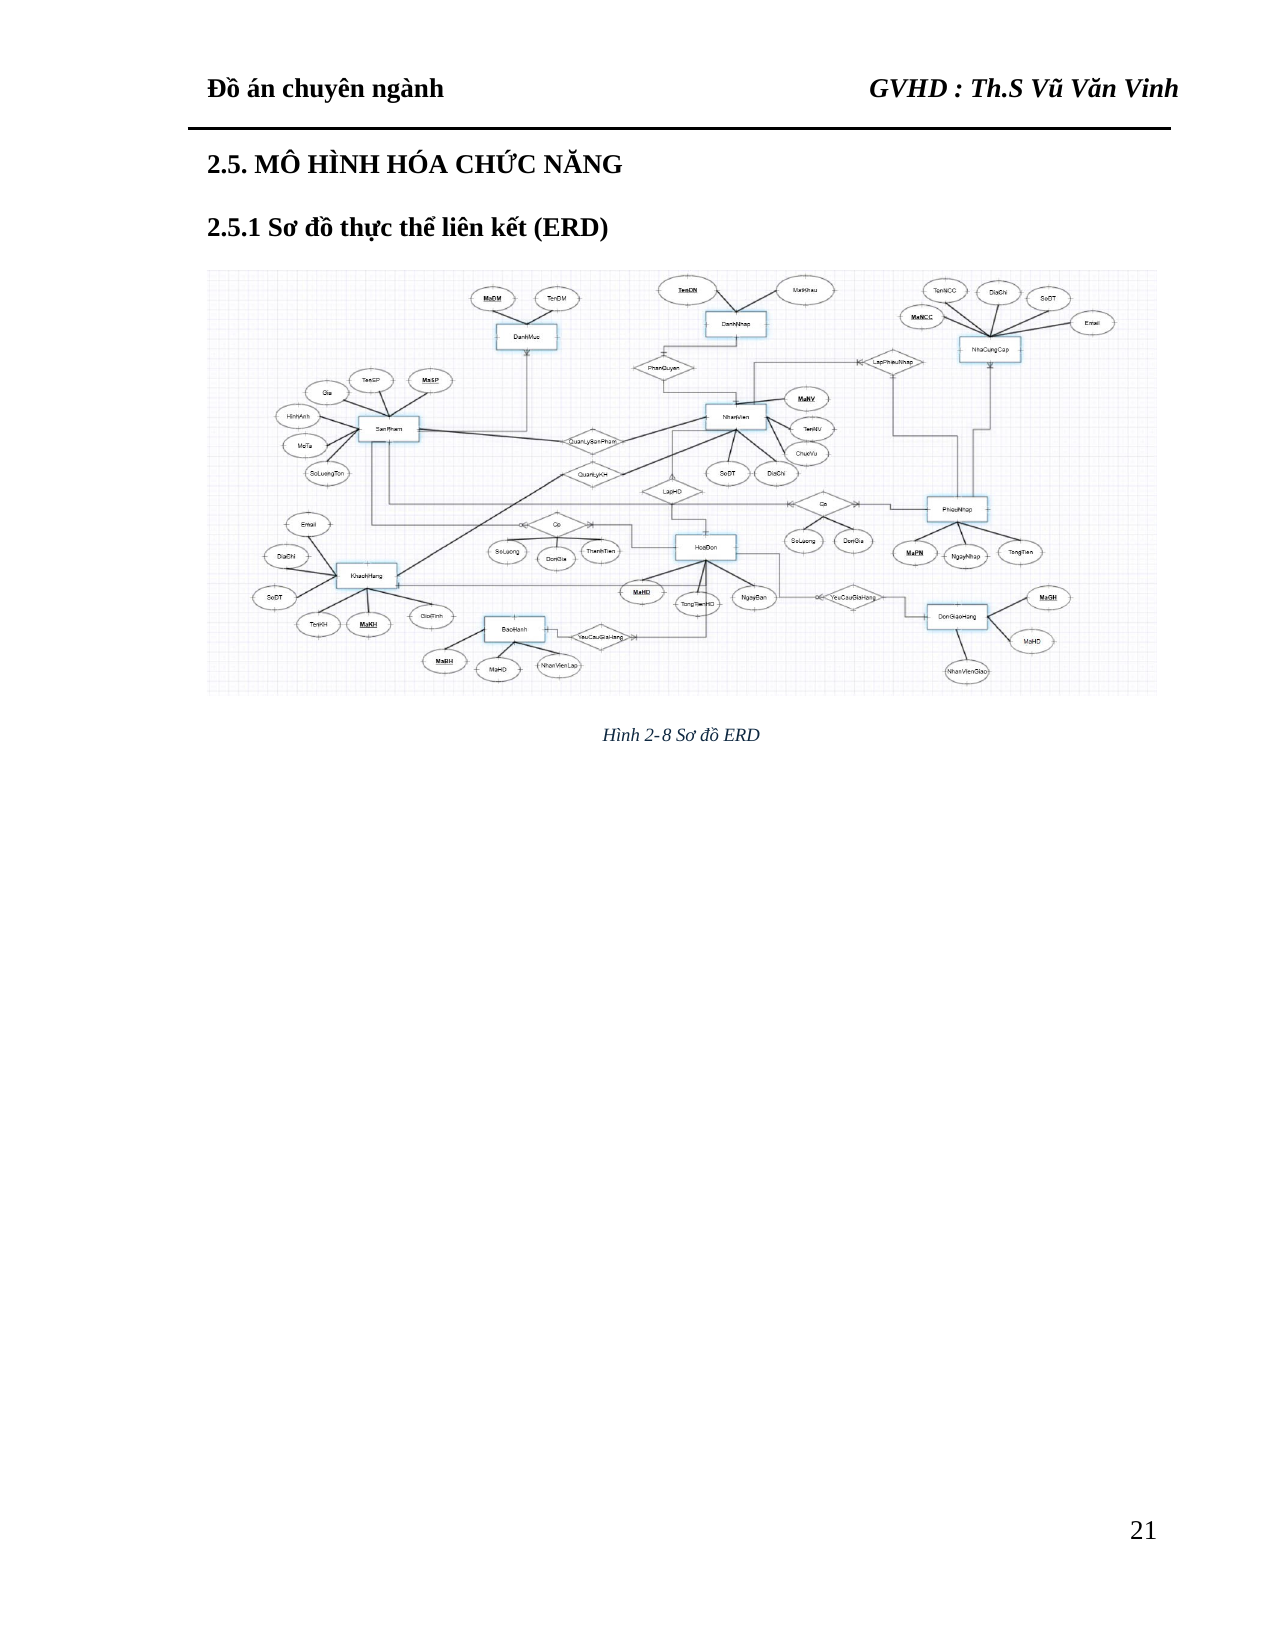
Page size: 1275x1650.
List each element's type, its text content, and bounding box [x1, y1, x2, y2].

text Hình 2-8 Sơ đồ ERD [207, 724, 1157, 745]
subtitle Sơ đồ thực thể liên kết (ERD) [207, 211, 1157, 242]
subtitle MÔ HÌNH HÓA CHỨC NĂNG [207, 148, 1157, 179]
picture [206, 270, 1157, 696]
